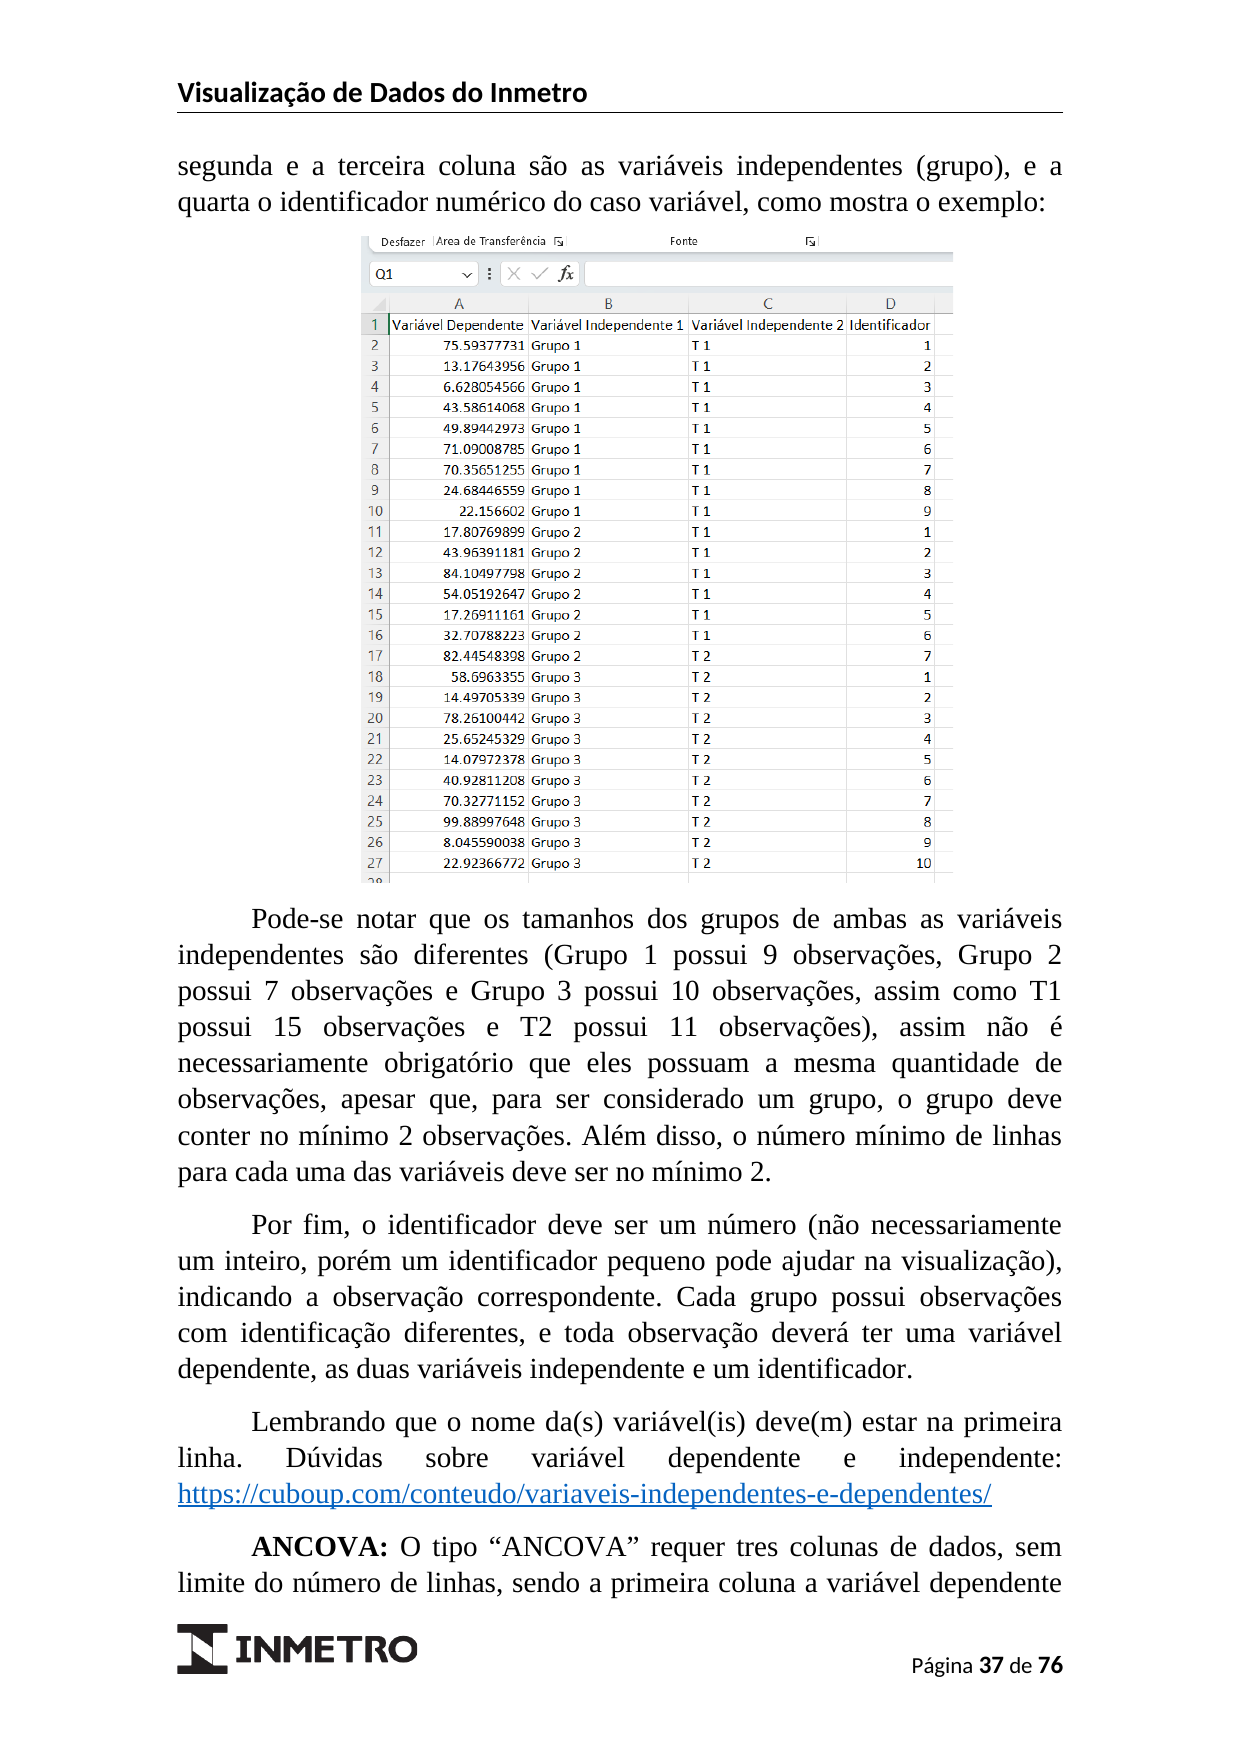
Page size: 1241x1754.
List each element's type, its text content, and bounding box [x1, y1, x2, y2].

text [177, 148, 1063, 217]
picture [177, 1624, 418, 1674]
text Lembrando que o nome da(s) variável(is) deve(m) estar na primeira linha. Dúvidas sobre variável dependente e independente: https://cuboup.com/conteudo/variaveis-independentes-e-dependentes/ [177, 1404, 1063, 1510]
picture [361, 236, 954, 883]
text Pode-se notar que os tamanhos dos grupos de ambas as variáveis independentes são diferentes (Grupo 1 possui 9 observações, Grupo 2 possui 7 observações e Grupo 3 possui 10 observações, assim como T1 possui 15 observações e T2 possui 11 observações), assim não é necessariamente obrigatório que eles possuam a mesma quantidade de observações, apesar que, para ser considerado um grupo, o grupo deve conter no mínimo 2 observações. Além disso, o número mínimo de linhas para cada uma das variáveis deve ser no mínimo 2. [177, 901, 1063, 1187]
text Por fim, o identificador deve ser um número (não necessariamente um inteiro, porém um identificador pequeno pode ajudar na visualização), indicando a observação correspondente. Cada grupo possui observações com identificação diferentes, e toda observação deverá ter uma variável dependente, as duas variáveis independente e um identificador. [177, 1207, 1063, 1385]
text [177, 1529, 1063, 1599]
